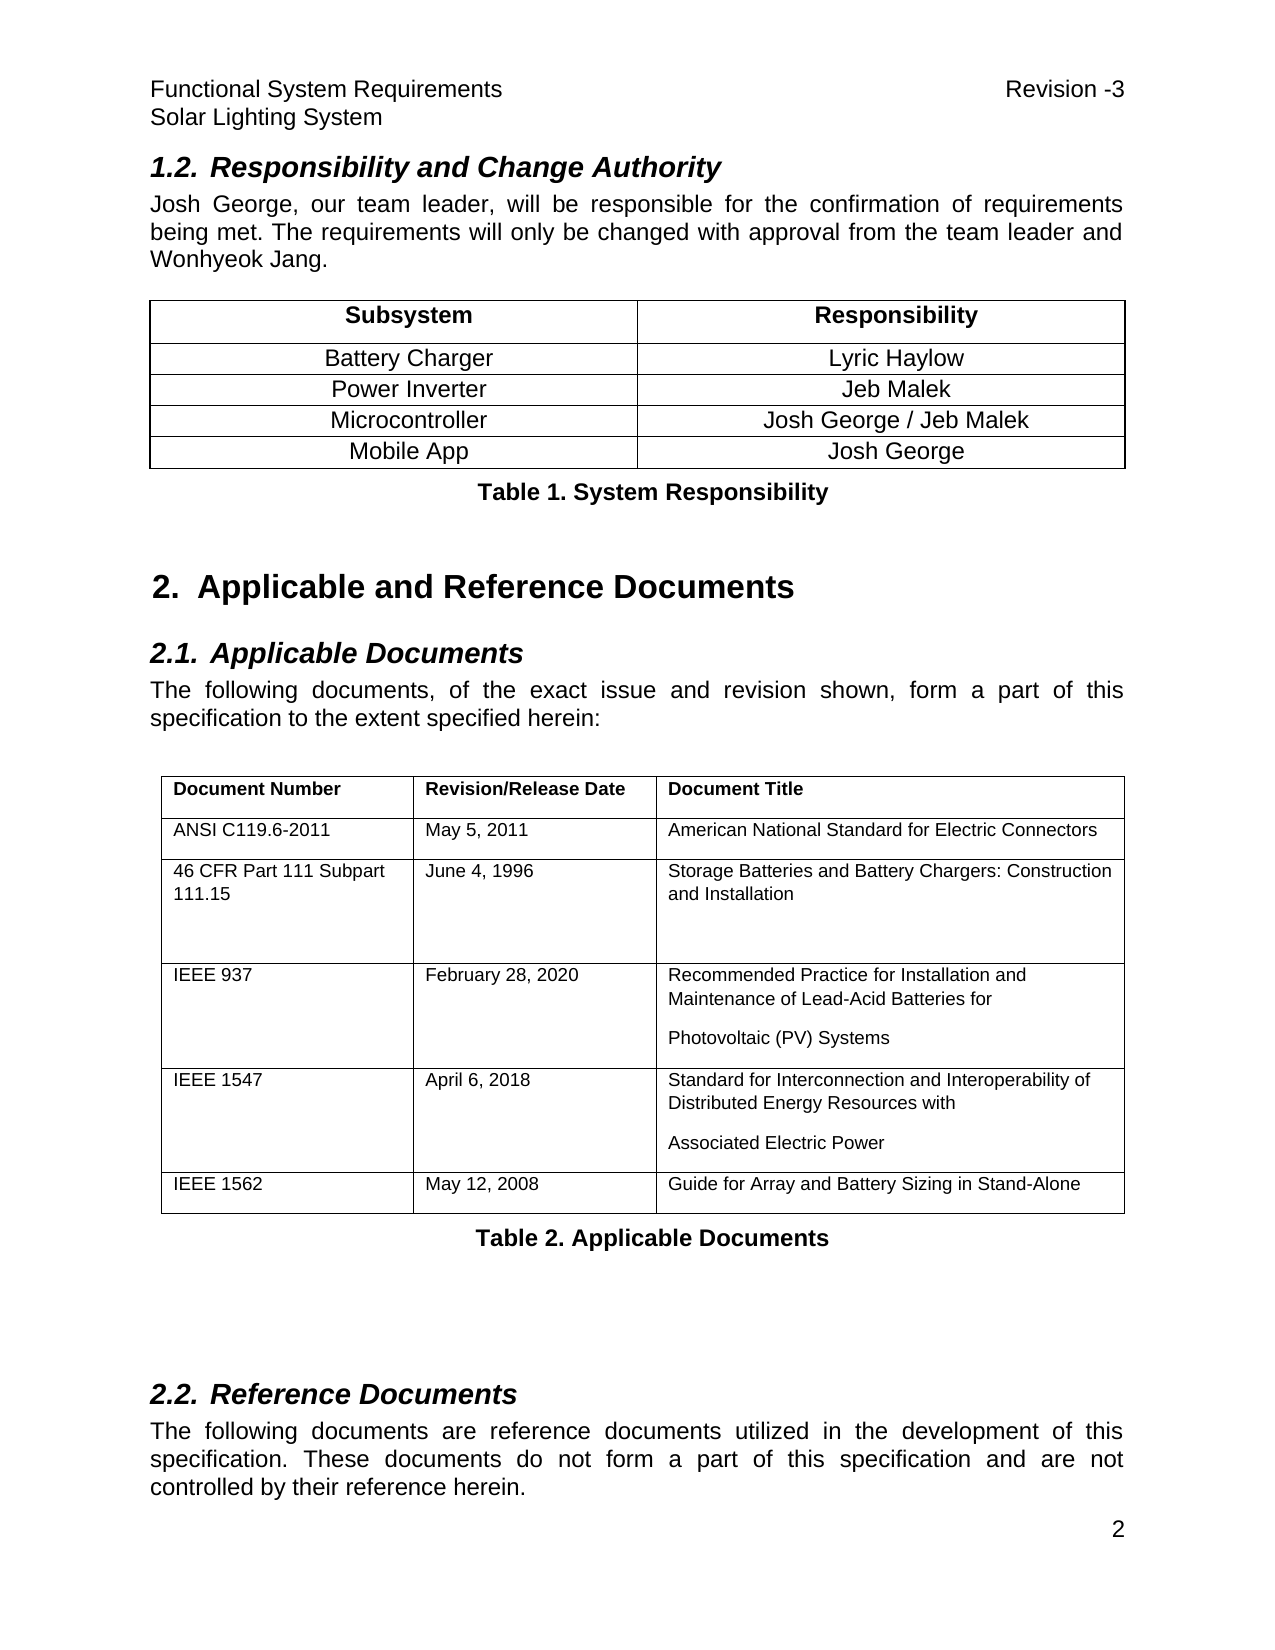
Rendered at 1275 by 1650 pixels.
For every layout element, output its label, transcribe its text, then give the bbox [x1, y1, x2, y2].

table_cell February 28, 2020 [414, 964, 656, 1067]
table_cell IEEE 1562 [162, 1173, 413, 1213]
table_cell Josh George / Jeb Malek [638, 406, 1124, 436]
subtitle Applicable and Reference Documents [152, 567, 1125, 605]
table_cell Jeb Malek [638, 375, 1124, 405]
subtitle Applicable Documents [150, 636, 1125, 670]
table_header Revision/Release Date [414, 777, 656, 818]
table_header Subsystem [151, 301, 637, 342]
table_header Responsibility [638, 301, 1124, 342]
table_cell May 5, 2011 [414, 819, 656, 859]
text The following documents are reference documents utilized in the development of this specification. These documents do not form a part of this specification and are not controlled by their reference herein. [150, 1417, 1125, 1500]
table_header Document Title [657, 777, 1124, 818]
table_cell Recommended Practice for Installation and Maintenance of Lead-Acid Batteries for Photovoltaic (PV) Systems [657, 964, 1124, 1067]
table_cell IEEE 1547 [162, 1069, 413, 1172]
table_cell Battery Charger [151, 344, 637, 374]
table_cell Microcontroller [151, 406, 637, 436]
table_cell Power Inverter [151, 375, 637, 405]
table_cell Lyric Haylow [638, 344, 1124, 374]
table_cell April 6, 2018 [414, 1069, 656, 1172]
table_cell Standard for Interconnection and Interoperability of Distributed Energy Resources with Associated Electric Power [657, 1069, 1124, 1172]
table_cell Storage Batteries and Battery Chargers: Construction and Installation [657, 860, 1124, 963]
subtitle Responsibility and Change Authority [150, 150, 1125, 183]
table_cell May 12, 2008 [414, 1173, 656, 1213]
subtitle Reference Documents [150, 1377, 1125, 1411]
table_cell IEEE 937 [162, 964, 413, 1067]
table_cell Guide for Array and Battery Sizing in Stand-Alone [657, 1173, 1124, 1213]
table_cell American National Standard for Electric Connectors [657, 819, 1124, 859]
table_header Document Number [162, 777, 413, 818]
text The following documents, of the exact issue and revision shown, form a part of this specification to the extent specified herein: [150, 676, 1125, 731]
text Table 2. Applicable Documents [475, 1224, 836, 1251]
table_cell Josh George [638, 437, 1124, 467]
table_cell June 4, 1996 [414, 860, 656, 963]
text Josh George, our team leader, will be responsible for the confirmation of requirements being met. The requirements will only be changed with approval from the team leader and Wonhyeok Jang. [150, 190, 1125, 273]
table_cell 46 CFR Part 111 Subpart 111.15 [162, 860, 413, 963]
text Table 1. System Responsibility [477, 478, 884, 506]
table_cell Mobile App [151, 437, 637, 467]
table_cell ANSI C119.6-2011 [162, 819, 413, 859]
